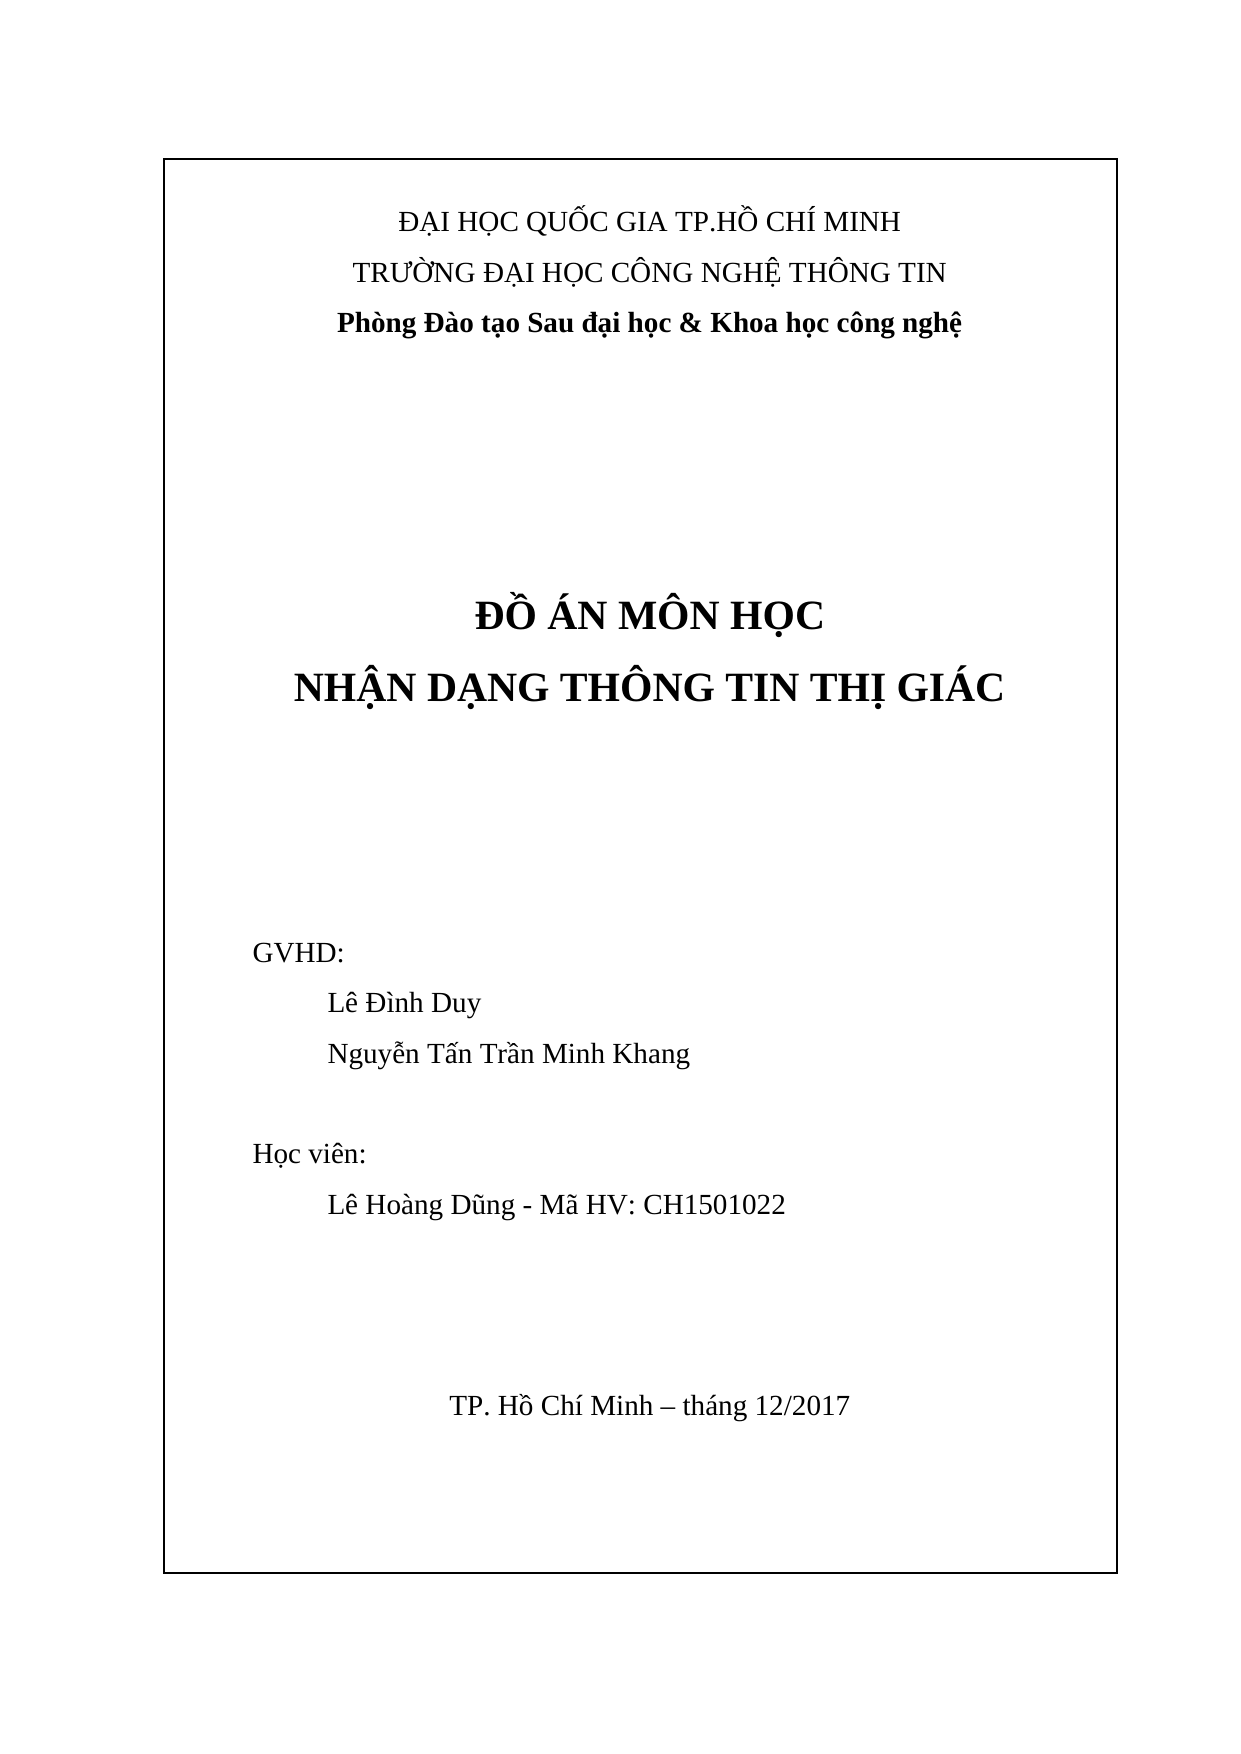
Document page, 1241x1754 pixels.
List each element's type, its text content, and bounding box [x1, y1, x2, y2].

text GVHD: [177, 935, 1116, 969]
text Lê Hoàng Dũng - Mã HV: CH1501022 [252, 1187, 1116, 1220]
text ĐẠI HỌC QUỐC GIA TP.HỒ CHÍ MINH [177, 204, 1116, 238]
text Lê Đình Duy [252, 986, 1116, 1019]
text NHẬN DẠNG THÔNG TIN THỊ GIÁC [177, 662, 1116, 710]
text Học viên: [177, 1136, 1116, 1170]
text ĐỒ ÁN MÔN HỌC [177, 590, 1116, 638]
text TRƯỜNG ĐẠI HỌC CÔNG NGHỆ THÔNG TIN [177, 255, 1116, 288]
text Nguyễn Tấn Trần Minh Khang [252, 1036, 1116, 1069]
text TP. Hồ Chí Minh – tháng 12/2017 [177, 1388, 1116, 1422]
text Phòng Đào tạo Sau đại học & Khoa học công nghệ [177, 305, 1116, 339]
